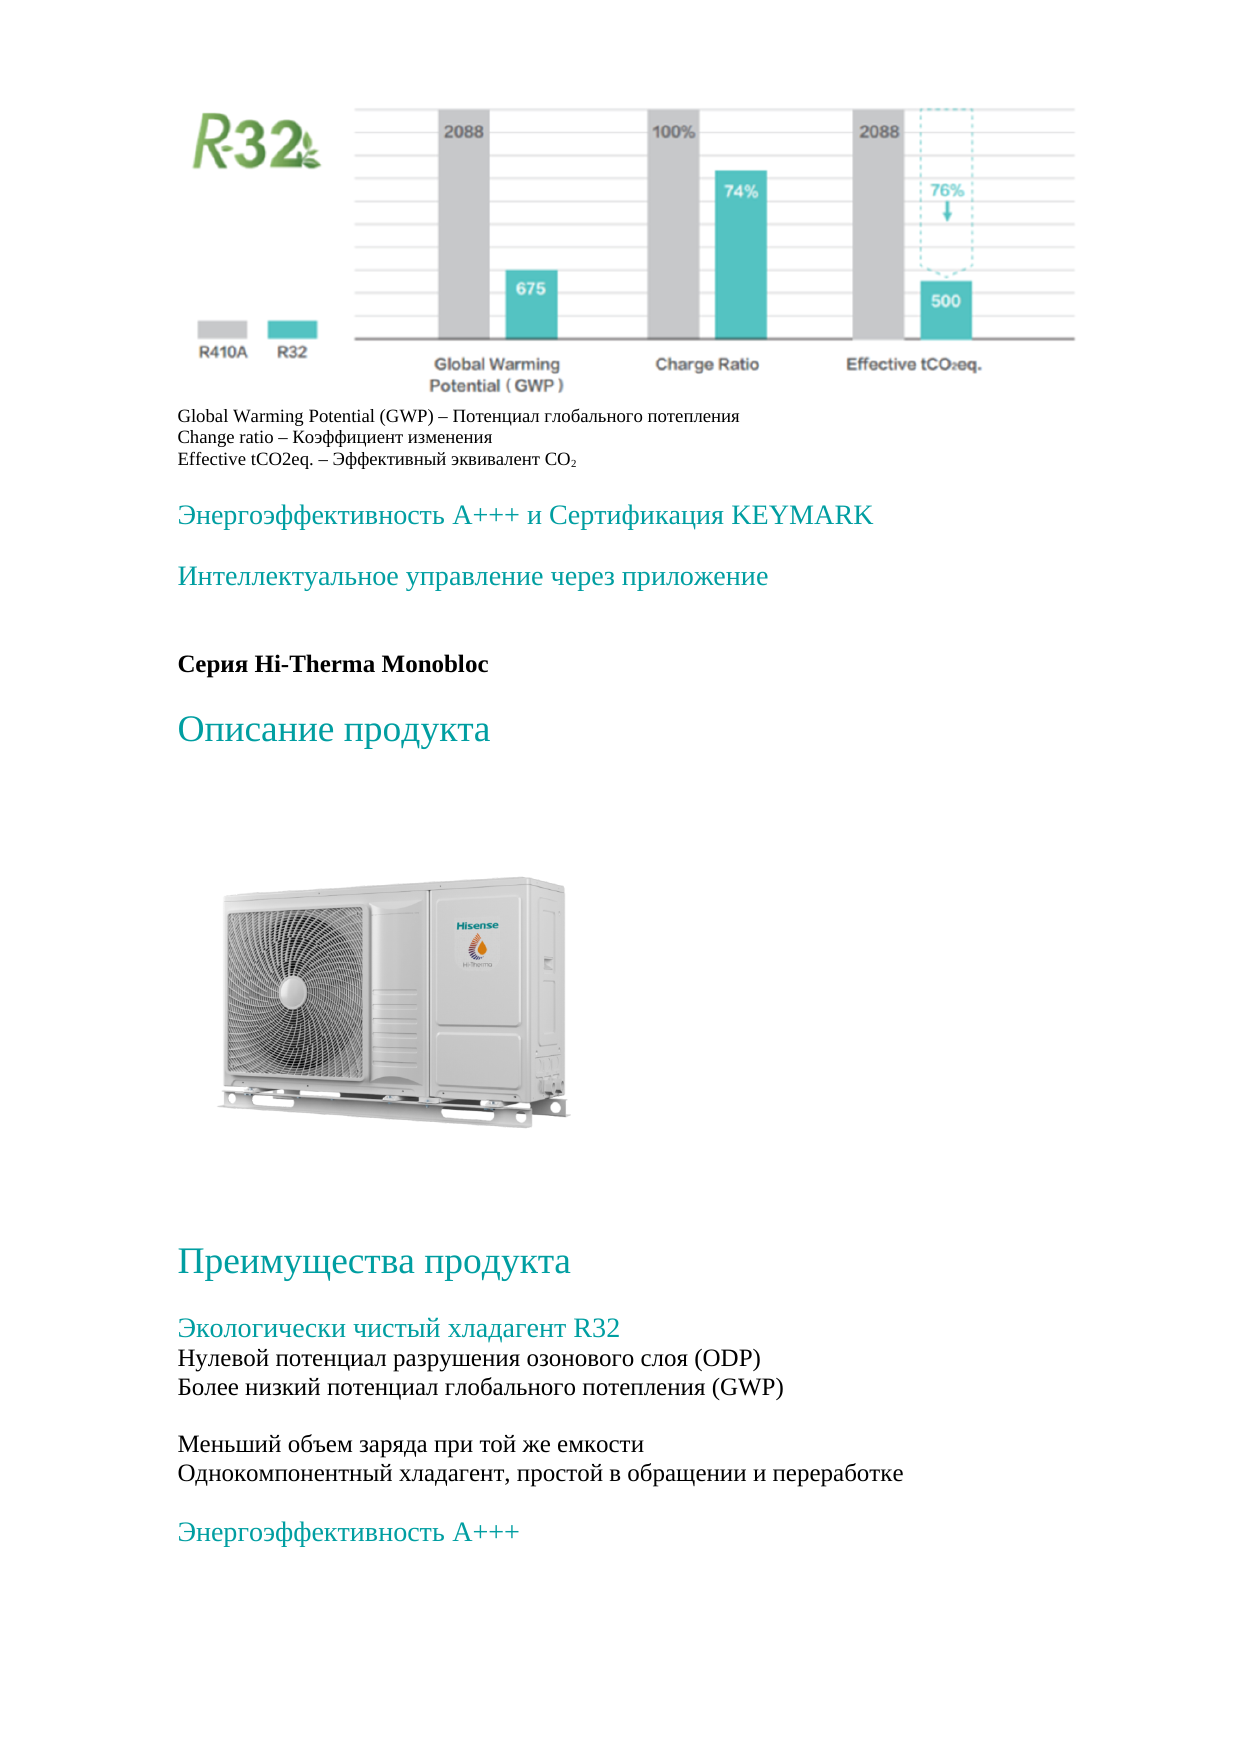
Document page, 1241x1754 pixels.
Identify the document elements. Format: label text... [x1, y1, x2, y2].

text Энергоэффективность A+++ [177, 1516, 1152, 1548]
text Нулевой потенциал разрушения озонового слоя (ODP) [177, 1343, 1152, 1372]
text Меньший объем заряда при той же емкости [177, 1429, 1152, 1458]
text Однокомпонентный хладагент, простой в обращении и переработке [177, 1458, 1152, 1487]
table_header Global Warming Potential (GWP) – Потенциал глобального потепления Change ratio – Коэффициент изменения Effective tCO2eq. – Эффективный эквивалент CO2 [166, 405, 1163, 469]
text Преимущества продукта [177, 1239, 1152, 1282]
text Более низкий потенциал глобального потепления (GWP) [177, 1372, 1152, 1401]
text Описание продукта [177, 707, 1152, 750]
text Энергоэффективность A+++ и Сертификация KEYMARK [177, 498, 1152, 531]
text Экологически чистый хладагент R32 [177, 1311, 1152, 1343]
picture [177, 778, 609, 1210]
text Серия Hi-Therma Monobloc [177, 649, 1152, 678]
text Интеллектуальное управление через приложение [177, 559, 1152, 592]
picture [177, 88, 1109, 405]
